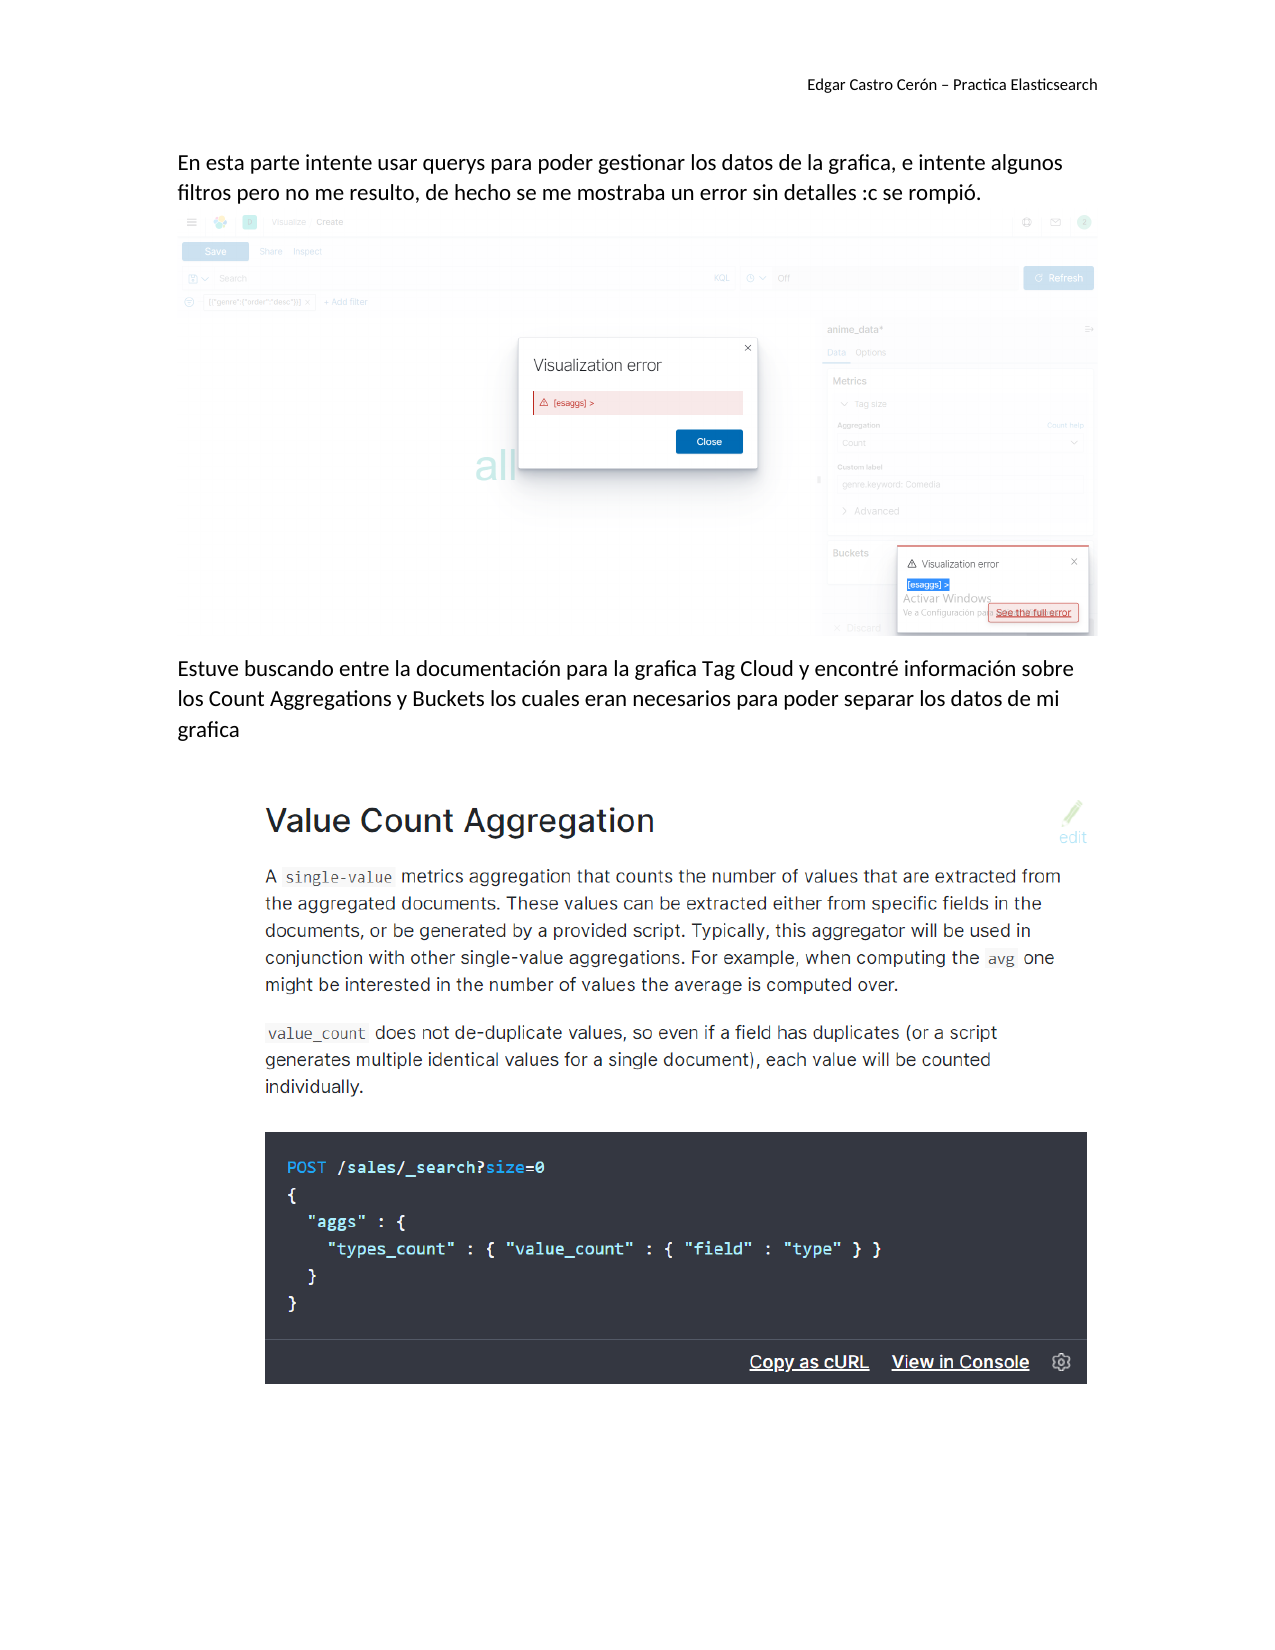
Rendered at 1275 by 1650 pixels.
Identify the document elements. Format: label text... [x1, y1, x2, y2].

text Estuve buscando entre la documentación para la grafica Tag Cloud y encontré información sobre los Count Aggregations y Buckets los cuales eran necesarios para poder separar los datos de mi grafica [177, 654, 1098, 743]
text En esta parte intente usar querys para poder gestionar los datos de la grafica, e intente algunos filtros pero no me resulto, de hecho se me mostraba un error sin detalles :c se rompió. [177, 148, 1098, 208]
picture [177, 208, 1098, 636]
picture [177, 761, 1098, 1394]
